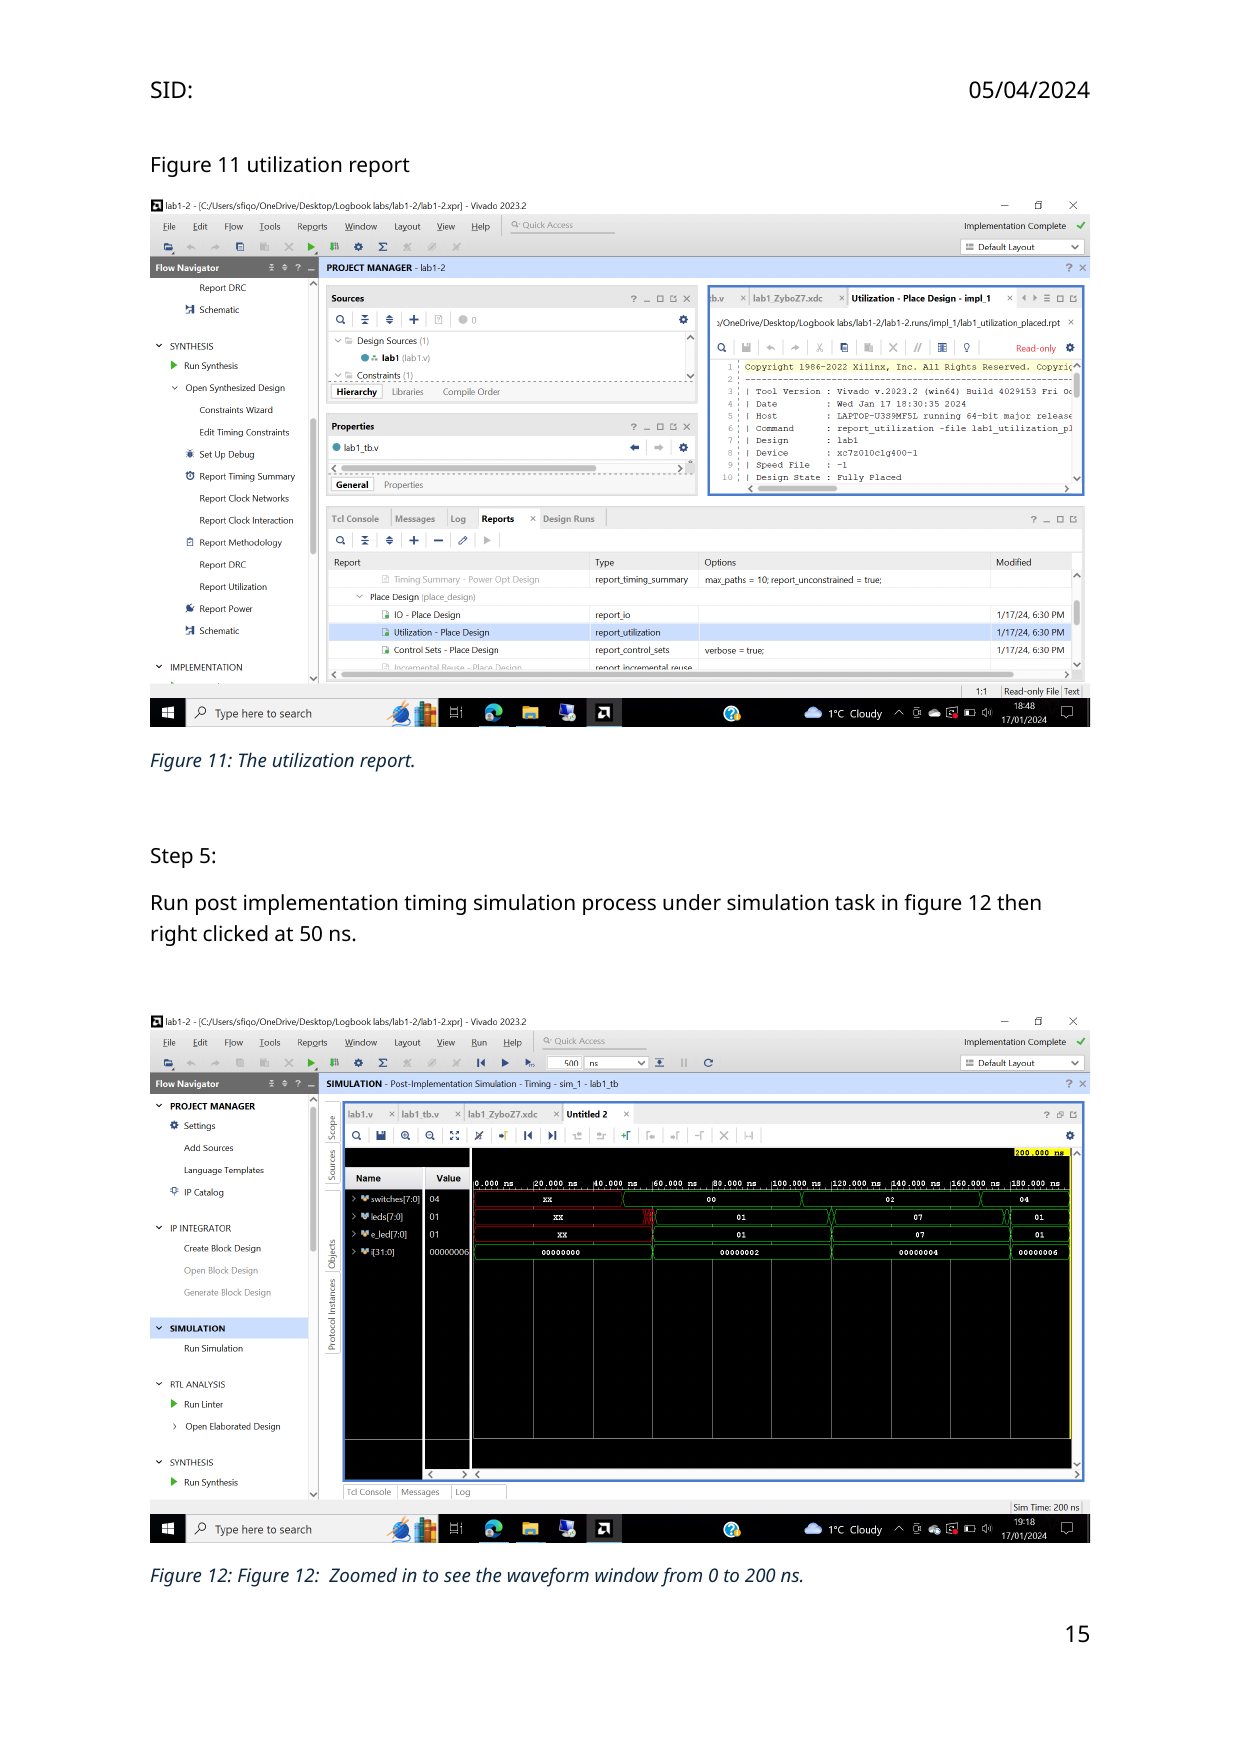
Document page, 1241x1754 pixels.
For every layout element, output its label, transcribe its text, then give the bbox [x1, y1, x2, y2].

picture [150, 1013, 1091, 1543]
text Figure 11: The utilization report. [150, 747, 1090, 773]
text Run post implementation timing simulation process under simulation task in figure 12 then right clicked at 50 ns. [150, 888, 1090, 947]
text Figure 11 utilization report [150, 150, 1090, 178]
text Step 5: [150, 841, 1090, 869]
text Figure 12: Figure 12: Zoomed in to see the waveform window from 0 to 200 ns. [150, 1562, 1090, 1587]
picture [150, 197, 1091, 727]
